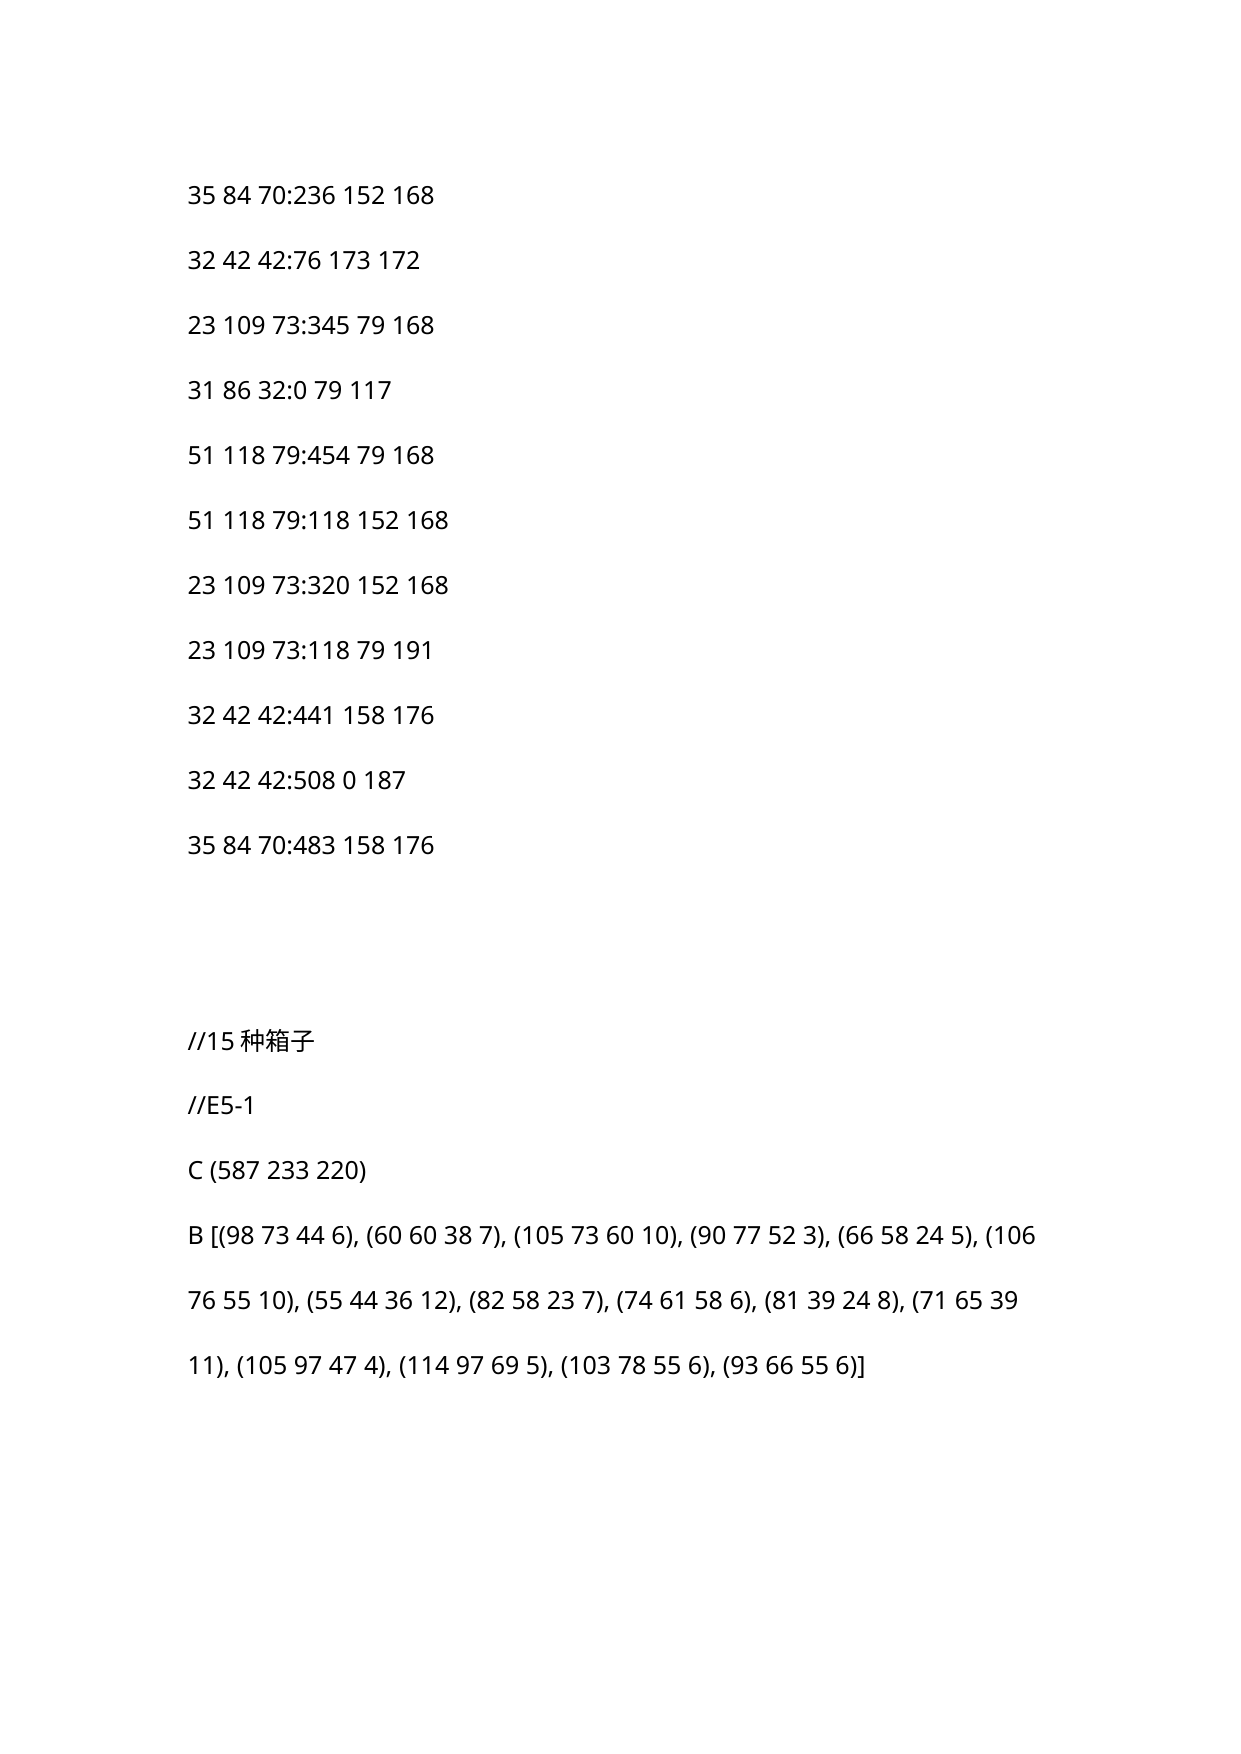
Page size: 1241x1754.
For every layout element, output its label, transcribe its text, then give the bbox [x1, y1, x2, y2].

text 51 118 79:118 152 168 [187, 487, 1053, 552]
text 23 109 73:345 79 168 [187, 292, 1053, 357]
text 32 42 42:508 0 187 [187, 747, 1053, 812]
text 51 118 79:454 79 168 [187, 422, 1053, 487]
text 35 84 70:236 152 168 [187, 162, 1053, 227]
text //15种箱子 [187, 1007, 1053, 1072]
text C (587 233 220) [187, 1137, 1053, 1202]
text 35 84 70:483 158 176 [187, 812, 1053, 877]
text 31 86 32:0 79 117 [187, 357, 1053, 422]
text 23 109 73:118 79 191 [187, 617, 1053, 682]
text B [(98 73 44 6), (60 60 38 7), (105 73 60 10), (90 77 52 3), (66 58 24 5), (106 76 55 10), (55 44 36 12), (82 58 23 7), (74 61 58 6), (81 39 24 8), (71 65 39 11), (105 97 47 4), (114 97 69 5), (103 78 55 6), (93 66 55 6)] [187, 1202, 1053, 1397]
text 32 42 42:441 158 176 [187, 682, 1053, 747]
text 32 42 42:76 173 172 [187, 227, 1053, 292]
text //E5-1 [187, 1072, 1053, 1137]
text 23 109 73:320 152 168 [187, 552, 1053, 617]
